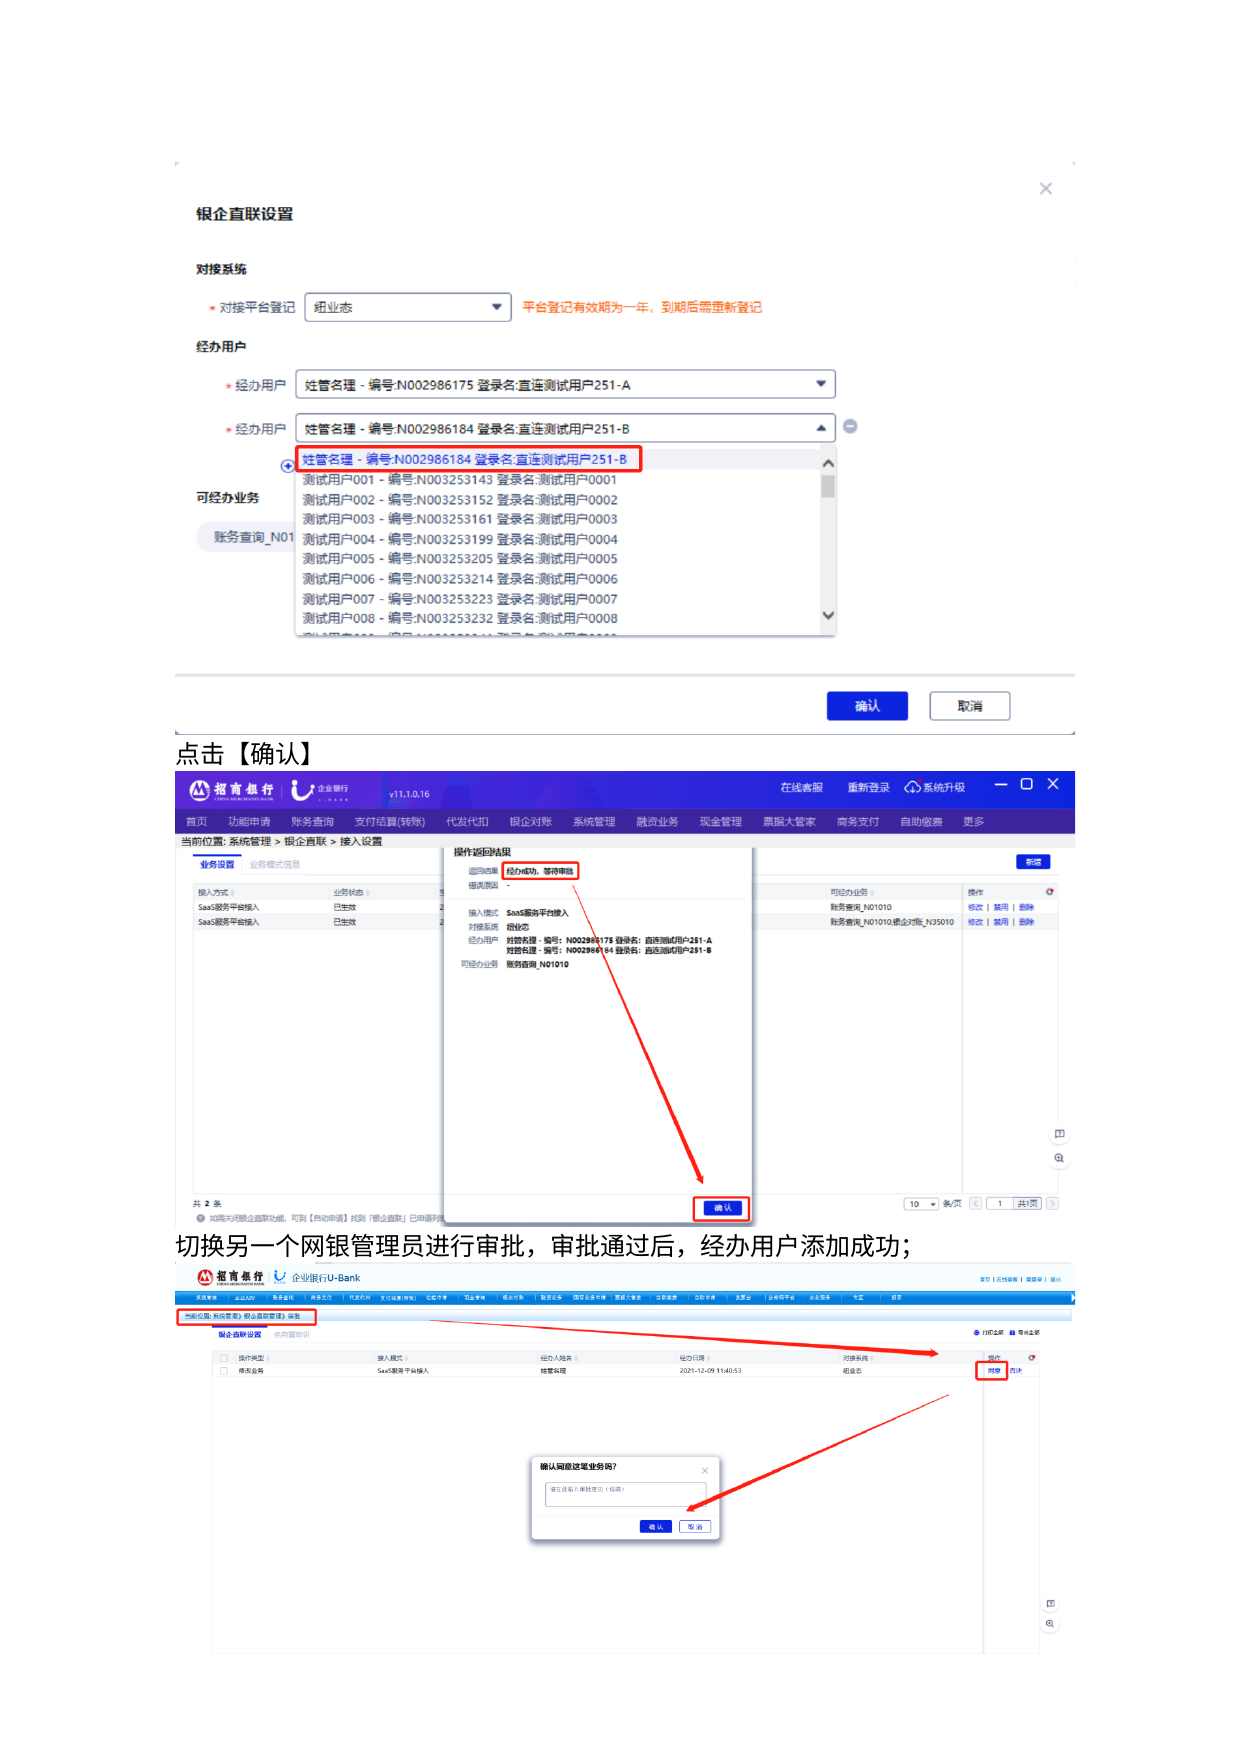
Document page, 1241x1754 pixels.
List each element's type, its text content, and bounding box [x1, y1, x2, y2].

picture [175, 1262, 1075, 1654]
list 点击【确认】 [175, 735, 1076, 771]
picture [175, 162, 1075, 735]
picture [175, 771, 1075, 1227]
text 切换另一个网银管理员进行审批，审批通过后，经办用户添加成功； [175, 1227, 1076, 1263]
